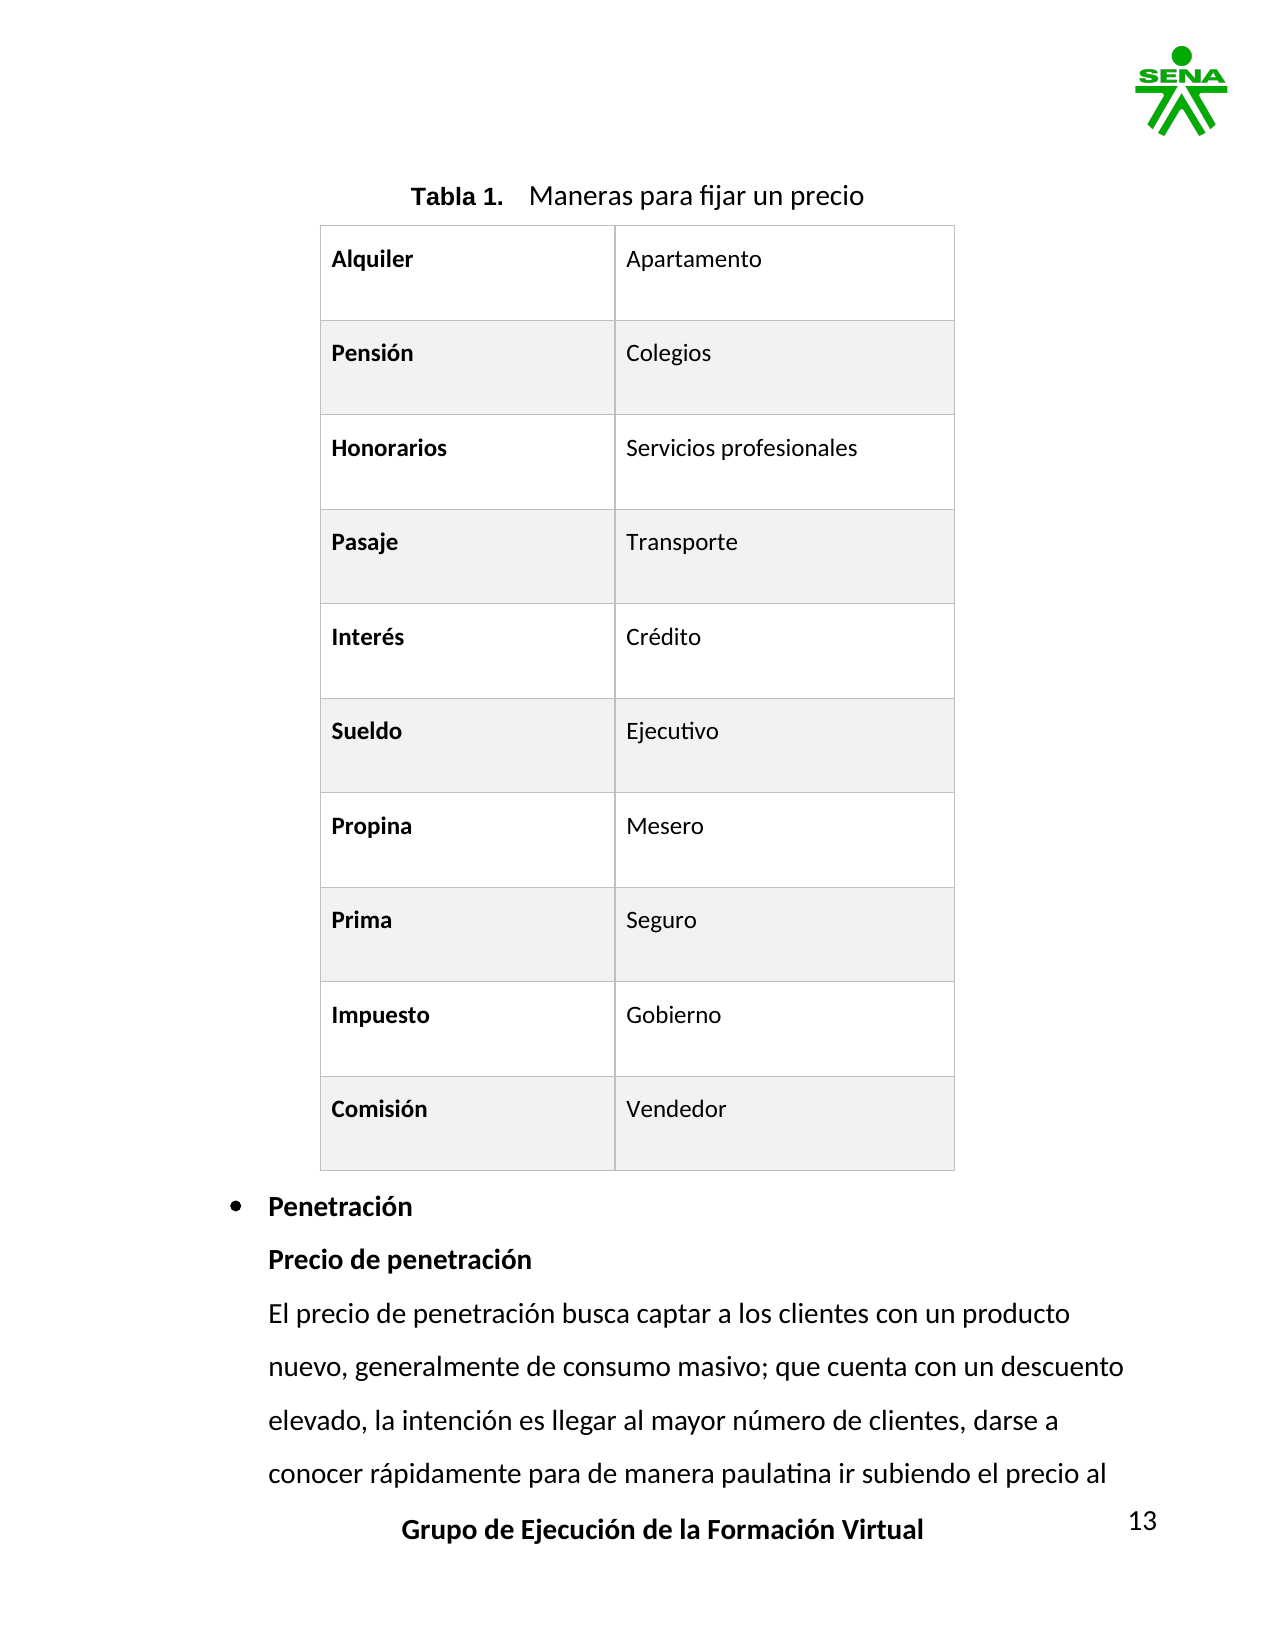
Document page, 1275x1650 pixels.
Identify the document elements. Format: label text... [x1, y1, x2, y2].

table_cell Honorarios [321, 415, 614, 509]
table_cell Pensión [321, 321, 614, 414]
table_cell Transporte [616, 510, 954, 603]
table_cell Pasaje [321, 510, 614, 603]
table_cell Servicios profesionales [616, 415, 954, 509]
table_cell Colegios [616, 321, 954, 414]
table_cell Impuesto [321, 982, 614, 1076]
table_header Alquiler [321, 226, 614, 320]
table_cell Prima [321, 888, 614, 981]
table_cell Gobierno [616, 982, 954, 1076]
table_cell Mesero [616, 793, 954, 887]
table_cell Propina [321, 793, 614, 887]
table_cell Ejecutivo [616, 699, 954, 792]
table_cell Comisión [321, 1077, 614, 1170]
picture [1135, 46, 1228, 136]
table_cell Seguro [616, 888, 954, 981]
table_cell Crédito [616, 604, 954, 698]
table_header Apartamento [616, 226, 954, 320]
text Maneras para fijar un precio [118, 177, 1157, 213]
table_cell Interés [321, 604, 614, 698]
table_cell Sueldo [321, 699, 614, 792]
table_cell Vendedor [616, 1077, 954, 1170]
